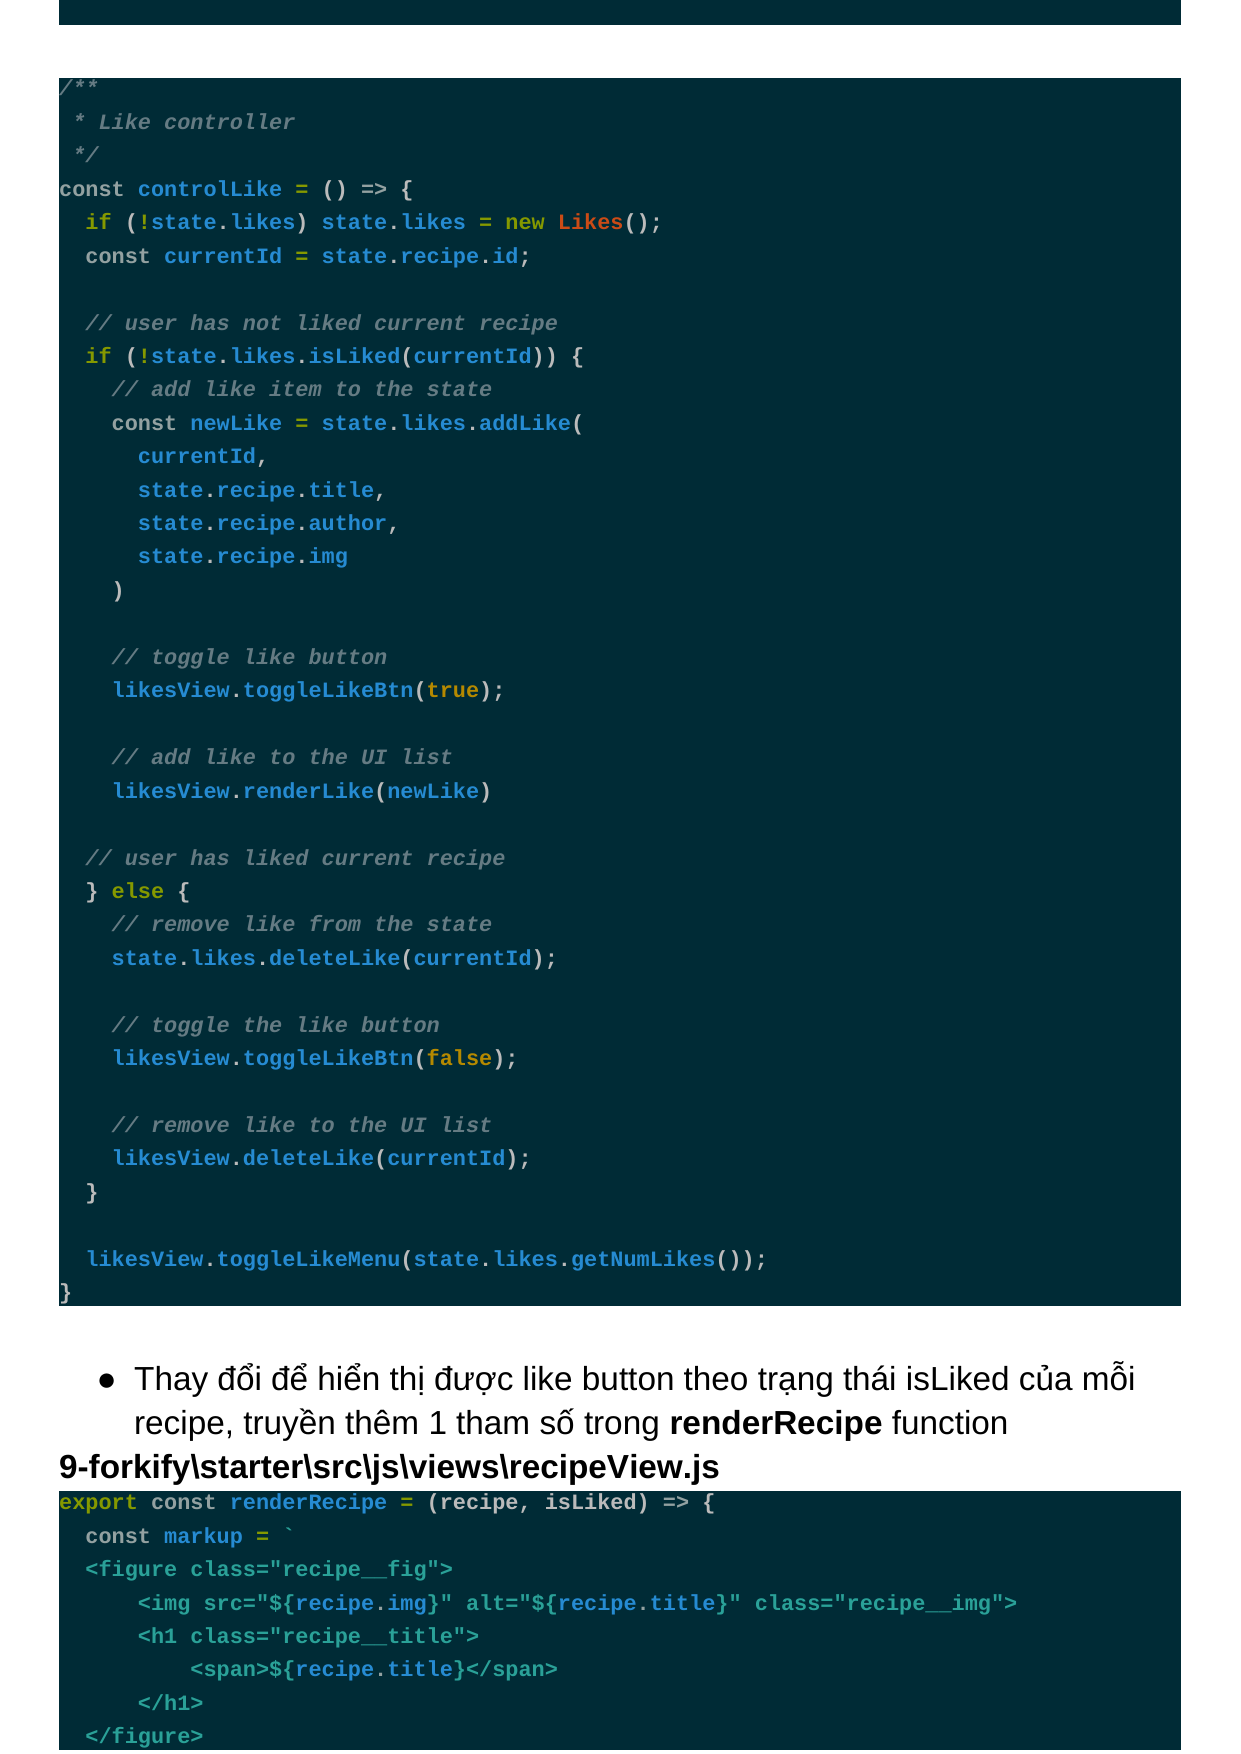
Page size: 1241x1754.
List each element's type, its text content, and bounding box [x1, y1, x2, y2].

text likesView.toggleLikeBtn(false); [59, 1047, 1181, 1072]
text <span>${recipe.title}</span> [59, 1659, 1181, 1683]
text likesView.toggleLikeBtn(true); [59, 679, 1181, 704]
text } [59, 1181, 1181, 1206]
text ) [59, 579, 1181, 604]
text currentId, [59, 445, 1181, 470]
text // remove like from the state [59, 913, 1181, 938]
text // add like to the UI list [59, 746, 1181, 771]
text // user has liked current recipe [59, 847, 1181, 871]
text state.likes.deleteLike(currentId); [59, 947, 1181, 972]
text // add like item to the state [59, 378, 1181, 403]
text /** [59, 78, 1181, 102]
text // toggle like button [59, 646, 1181, 671]
text <h1 class="recipe__title"> [59, 1625, 1181, 1650]
text state.recipe.author, [59, 512, 1181, 537]
text state.recipe.title, [59, 479, 1181, 504]
text // user has not liked current recipe [59, 312, 1181, 336]
list Thay đổi để hiển thị được like button theo trạng thái isLiked của mỗi recipe, truyền thêm 1 tham số trong renderRecipe function [96, 1359, 1181, 1442]
text likesView.toggleLikeMenu(state.likes.getNumLikes()); [59, 1248, 1181, 1273]
text const controlLike = () => { [59, 178, 1181, 203]
text <img src="${recipe.img}" alt="${recipe.title}" class="recipe__img"> [59, 1592, 1181, 1617]
text // toggle the like button [59, 1014, 1181, 1039]
text } else { [59, 880, 1181, 905]
text const newLike = state.likes.addLike( [59, 412, 1181, 437]
text if (!state.likes.isLiked(currentId)) { [59, 345, 1181, 370]
text likesView.deleteLike(currentId); [59, 1148, 1181, 1172]
text <figure class="recipe__fig"> [59, 1558, 1181, 1583]
text </figure> [59, 1726, 1181, 1750]
text * Like controller [59, 111, 1181, 136]
text const markup = ` [59, 1525, 1181, 1550]
text if (!state.likes) state.likes = new Likes(); [59, 211, 1181, 236]
text state.recipe.img [59, 546, 1181, 571]
text 9-forkify\starter\src\js\views\recipeView.js [59, 1447, 1181, 1486]
text const currentId = state.recipe.id; [59, 245, 1181, 269]
text } [59, 1281, 1181, 1306]
text </h1> [59, 1692, 1181, 1717]
text export const renderRecipe = (recipe, isLiked) => { [59, 1491, 1181, 1516]
text */ [59, 144, 1181, 169]
text // remove like to the UI list [59, 1114, 1181, 1139]
text likesView.renderLike(newLike) [59, 780, 1181, 804]
